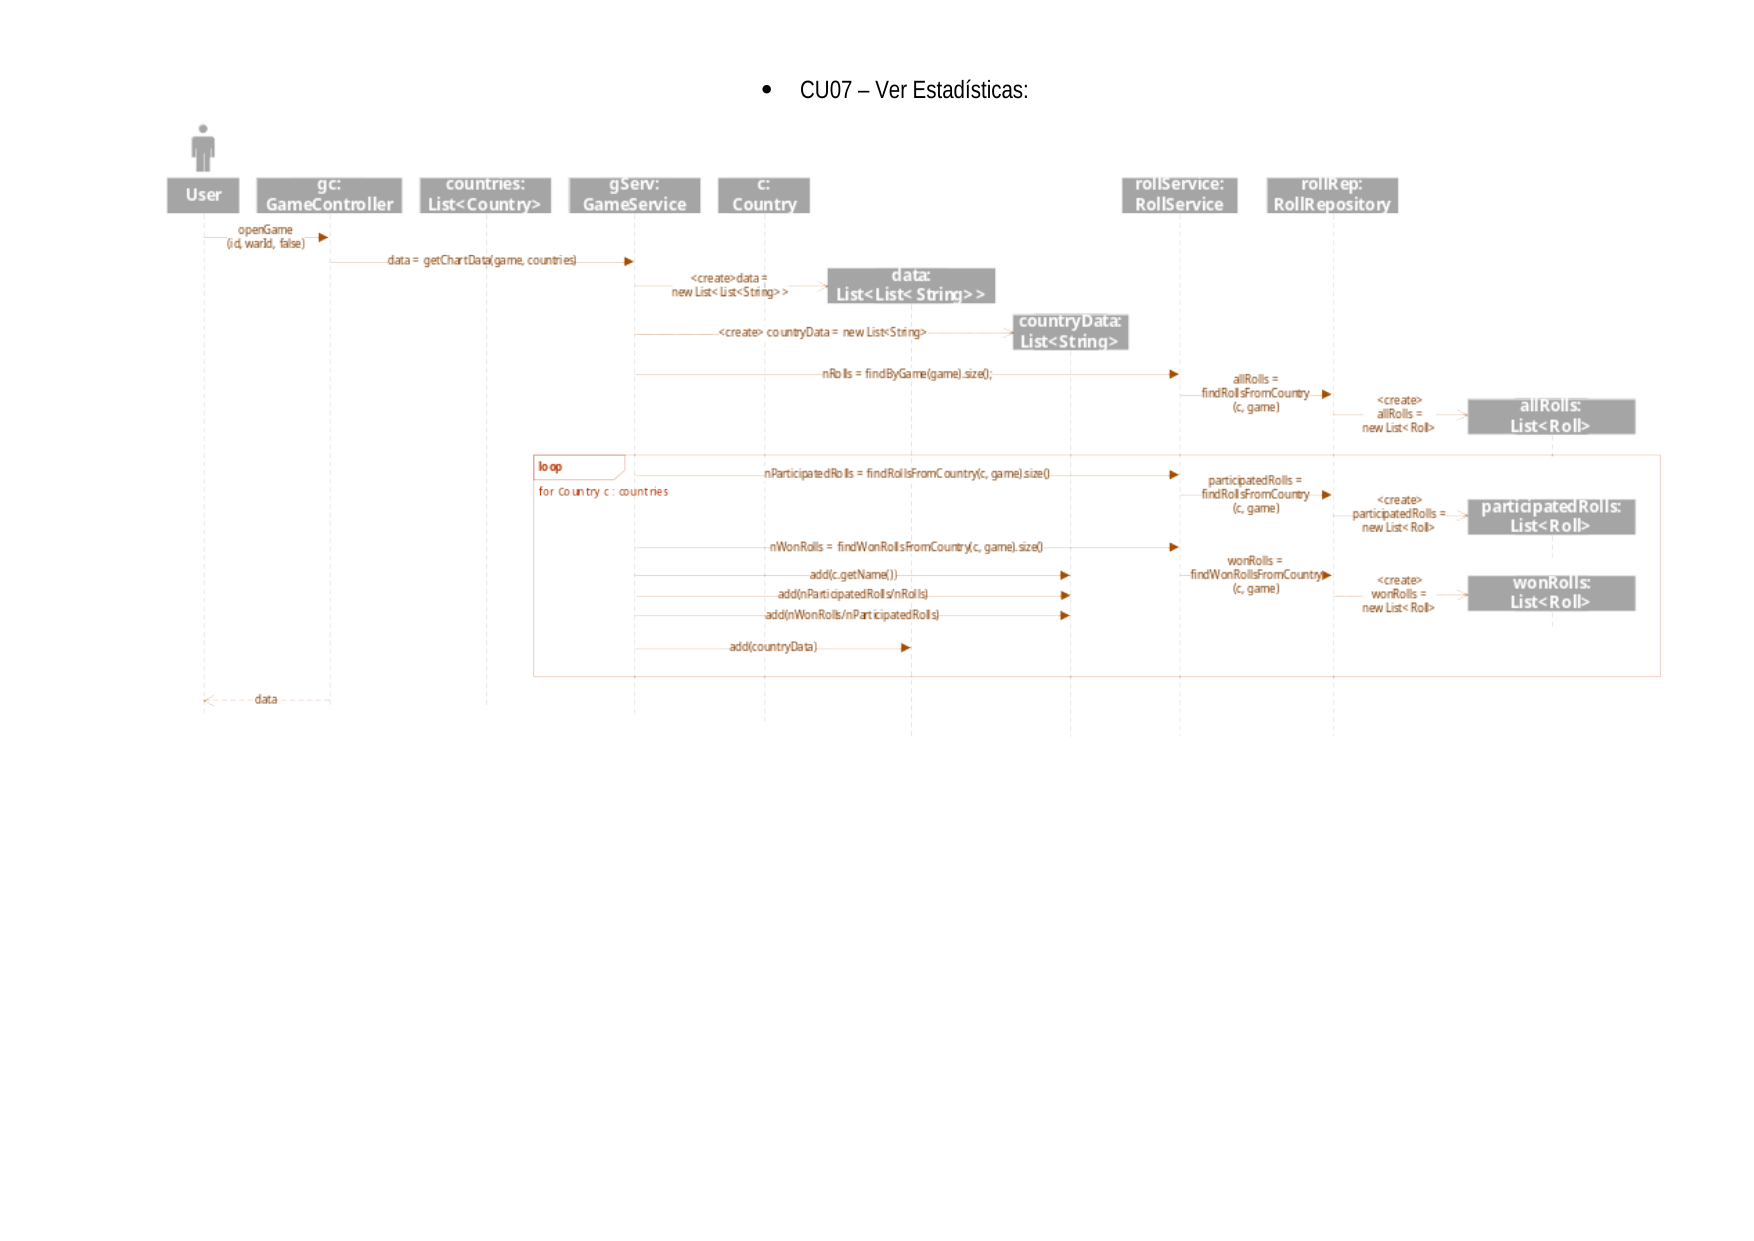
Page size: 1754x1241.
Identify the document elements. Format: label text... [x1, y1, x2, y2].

list CU07 – Ver Estadísticas: [112, 75, 1679, 104]
